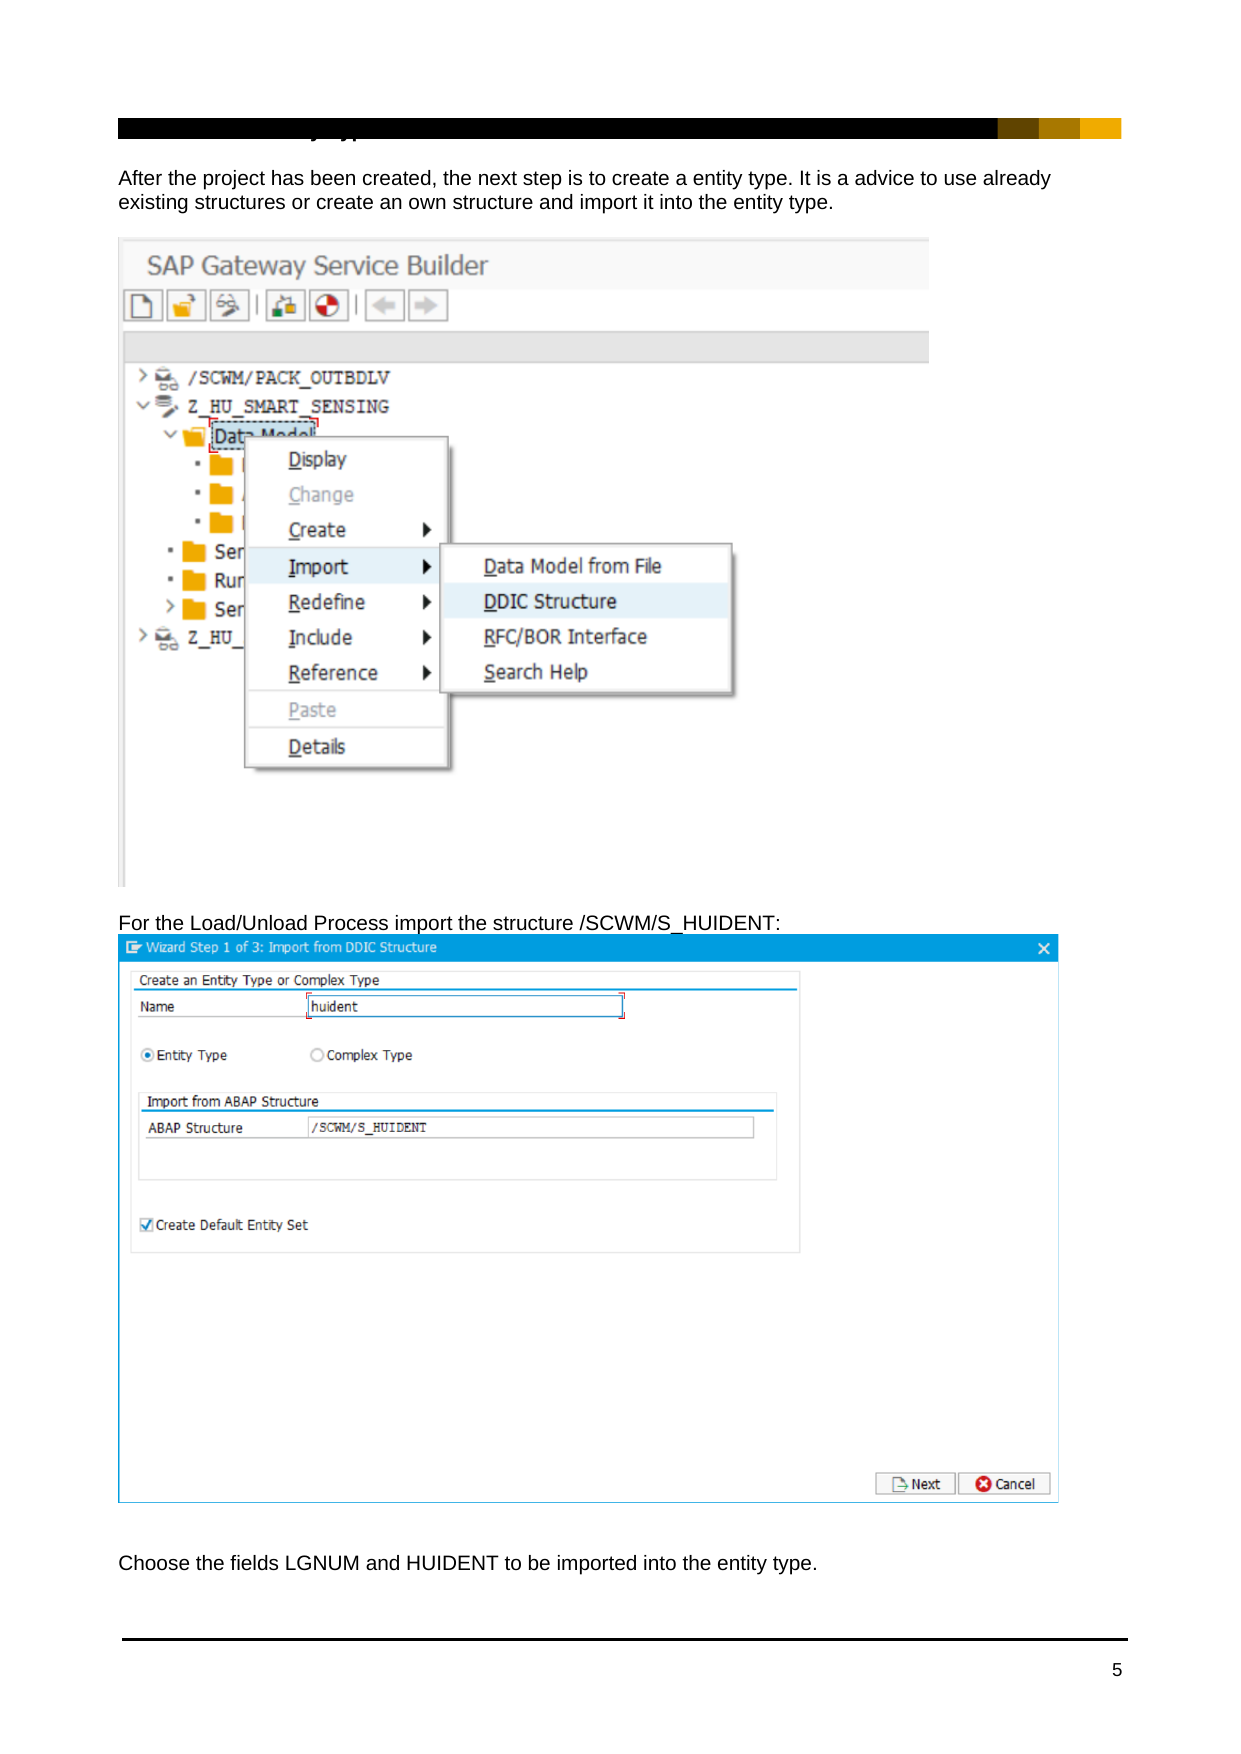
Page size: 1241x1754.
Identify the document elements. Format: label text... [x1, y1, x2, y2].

picture [351, 943, 360, 952]
picture [365, 943, 371, 952]
picture [241, 943, 246, 951]
picture [1039, 944, 1049, 954]
picture [420, 945, 427, 952]
text After the project has been created, the next step is to create a entity type. It is a advice to use already existing structures or create an own structure and import it into the entity type. [118, 166, 1122, 214]
picture [196, 943, 202, 952]
text Choose the fields LGNUM and HUIDENT to be imported into the entity type. [118, 1550, 1122, 1574]
picture [270, 943, 275, 952]
subtitle Create Entity Types [156, 118, 1122, 142]
picture [168, 945, 176, 952]
picture [181, 942, 185, 952]
picture [283, 945, 288, 953]
picture [118, 237, 929, 887]
picture [120, 962, 1059, 1503]
text For the Load/Unload Process import the structure /SCWM/S_HUIDENT: [118, 910, 1122, 934]
picture [127, 941, 141, 953]
picture [152, 943, 166, 952]
picture [399, 946, 411, 952]
